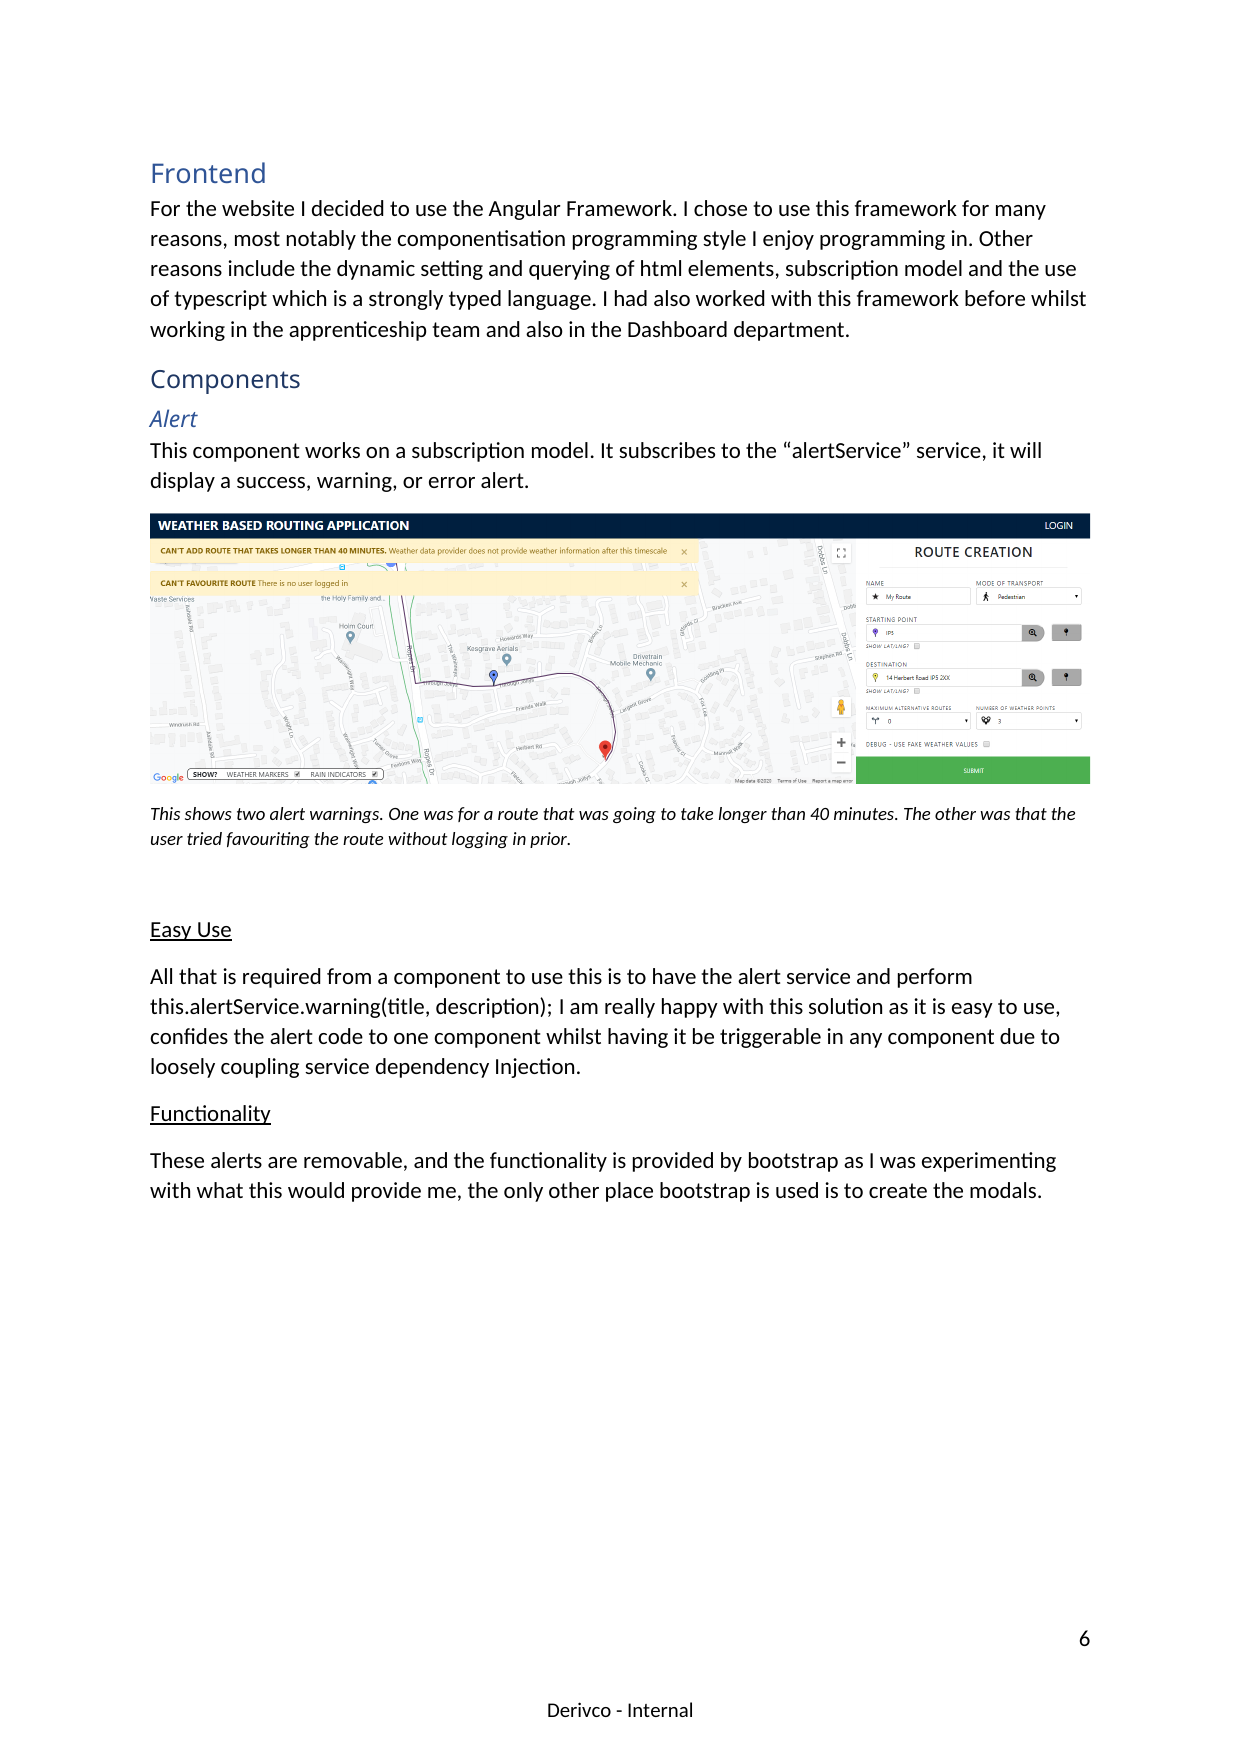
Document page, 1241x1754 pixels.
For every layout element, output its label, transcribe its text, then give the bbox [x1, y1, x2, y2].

text This shows two alert warnings. One was for a route that was going to take longer than 40 minutes. The other was that the user tried favouriting the route without logging in prior. [150, 802, 1090, 850]
text For the website I decided to use the Angular Framework. I chose to use this framework for many reasons, most notably the componentisation programming style I enjoy programming in. Other reasons include the dynamic setting and querying of html elements, subscription model and the use of typescript which is a strongly typed language. I had also worked with this framework before whilst working in the apprenticeship team and also in the Dashboard department. [150, 194, 1090, 343]
text All that is required from a component to use this is to have the alert service and perform this.alertService.warning(title, description); I am really happy with this solution as it is easy to use, confides the alert code to one component whilst having it be triggerable in any component due to loosely coupling service dependency Injection. [150, 962, 1090, 1081]
subtitle Components [150, 362, 1090, 396]
subtitle Alert [150, 403, 1090, 434]
picture [150, 513, 1091, 784]
subtitle Frontend [150, 154, 1090, 191]
text Easy Use [150, 915, 1090, 943]
text These alerts are removable, and the functionality is provided by bootstrap as I was experimenting with what this would provide me, the only other place bootstrap is used is to create the modals. [150, 1146, 1090, 1204]
text This component works on a subscription model. It subscribes to the “alertService” service, it will display a success, warning, or error alert. [150, 436, 1090, 494]
text Functionality [150, 1099, 1090, 1127]
